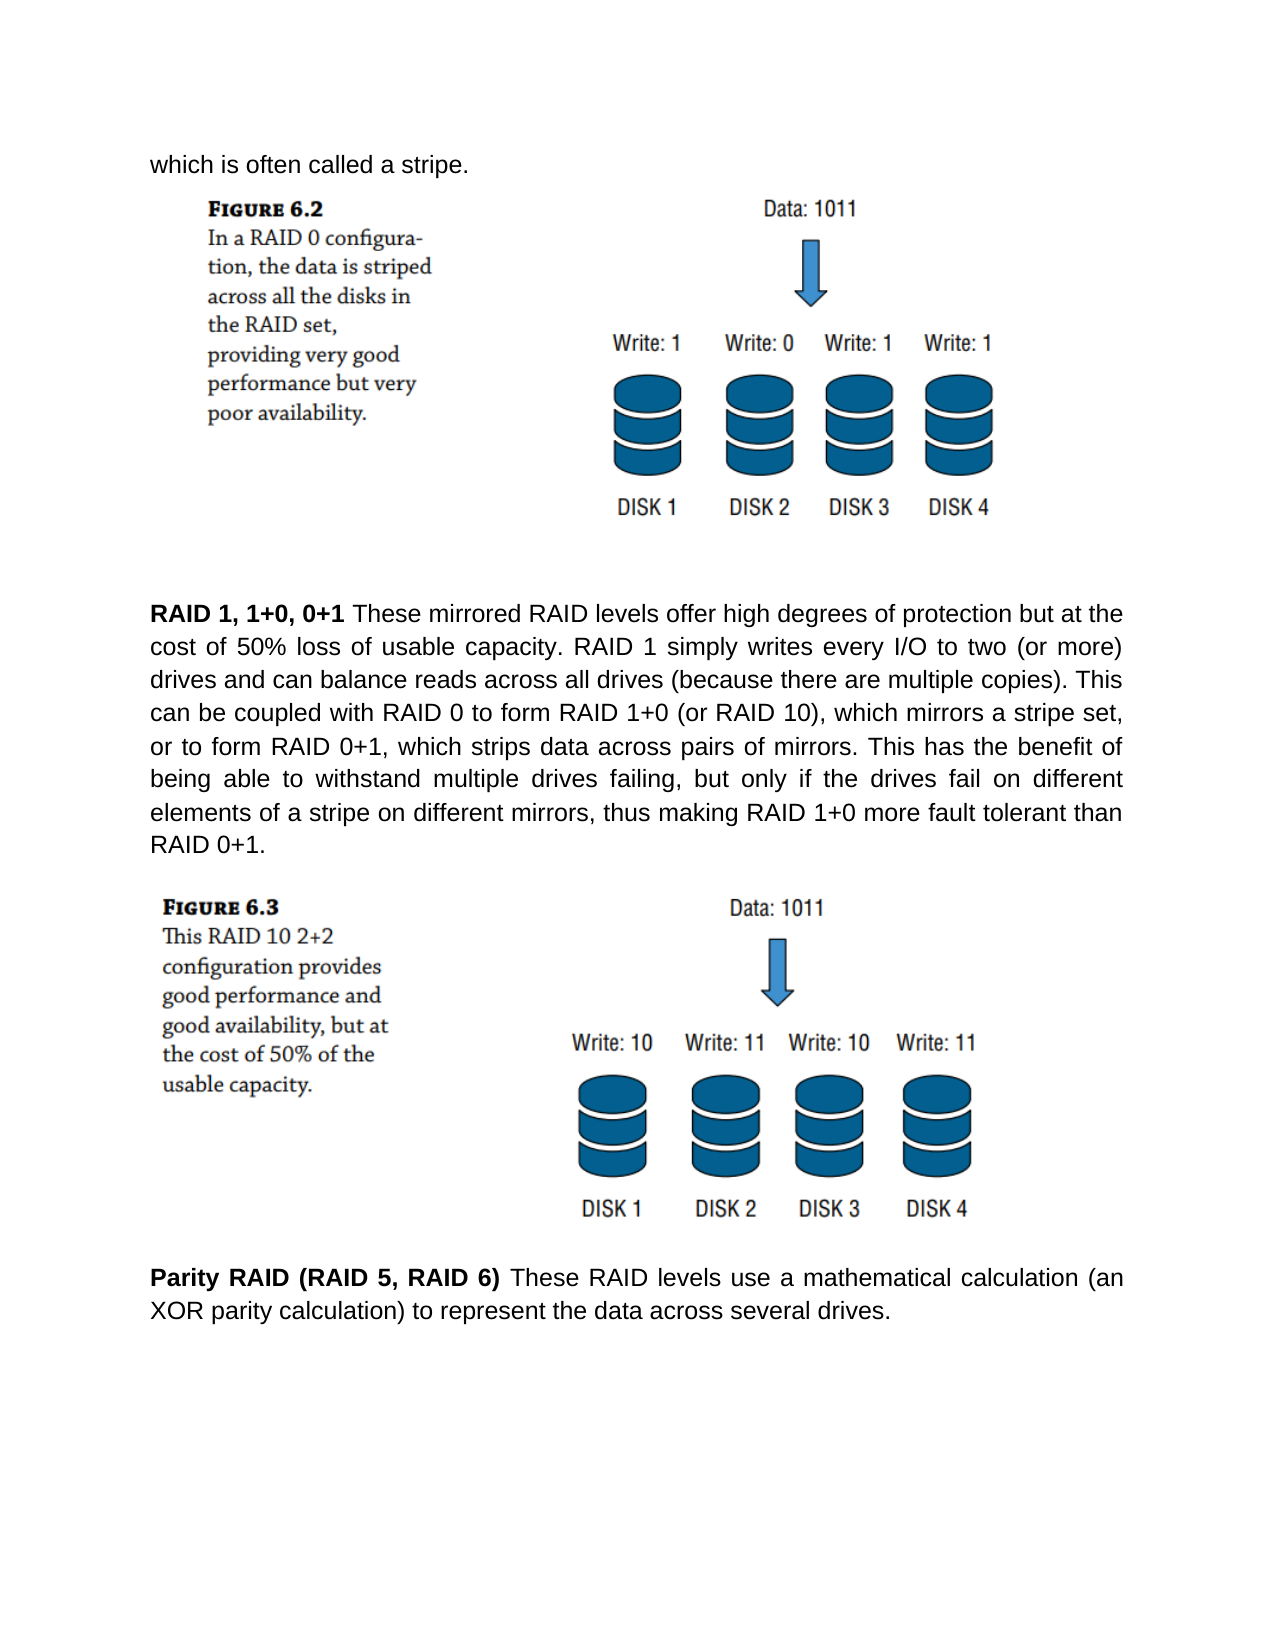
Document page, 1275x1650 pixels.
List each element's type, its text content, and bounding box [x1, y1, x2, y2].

text RAID 1, 1+0, 0+1 These mirrored RAID levels offer high degrees of protection but at the cost of 50% loss of usable capacity. RAID 1 simply writes every I/O to two (or more) drives and can balance reads across all drives (because there are multiple copies). This can be coupled with RAID 0 to form RAID 1+0 (or RAID 10), which mirrors a stripe set, or to form RAID 0+1, which strips data across pairs of mirrors. This has the benefit of being able to withstand multiple drives failing, but only if the drives fail on different elements of a stripe on different mirrors, thus making RAID 1+0 more fault tolerant than RAID 0+1. [150, 599, 1125, 859]
picture [150, 863, 1125, 1260]
picture [150, 183, 1125, 596]
text which is often called a stripe. [150, 150, 1125, 179]
text Parity RAID (RAID 5, RAID 6) These RAID levels use a mathematical calculation (an XOR parity calculation) to represent the data across several drives. [150, 1263, 1125, 1325]
